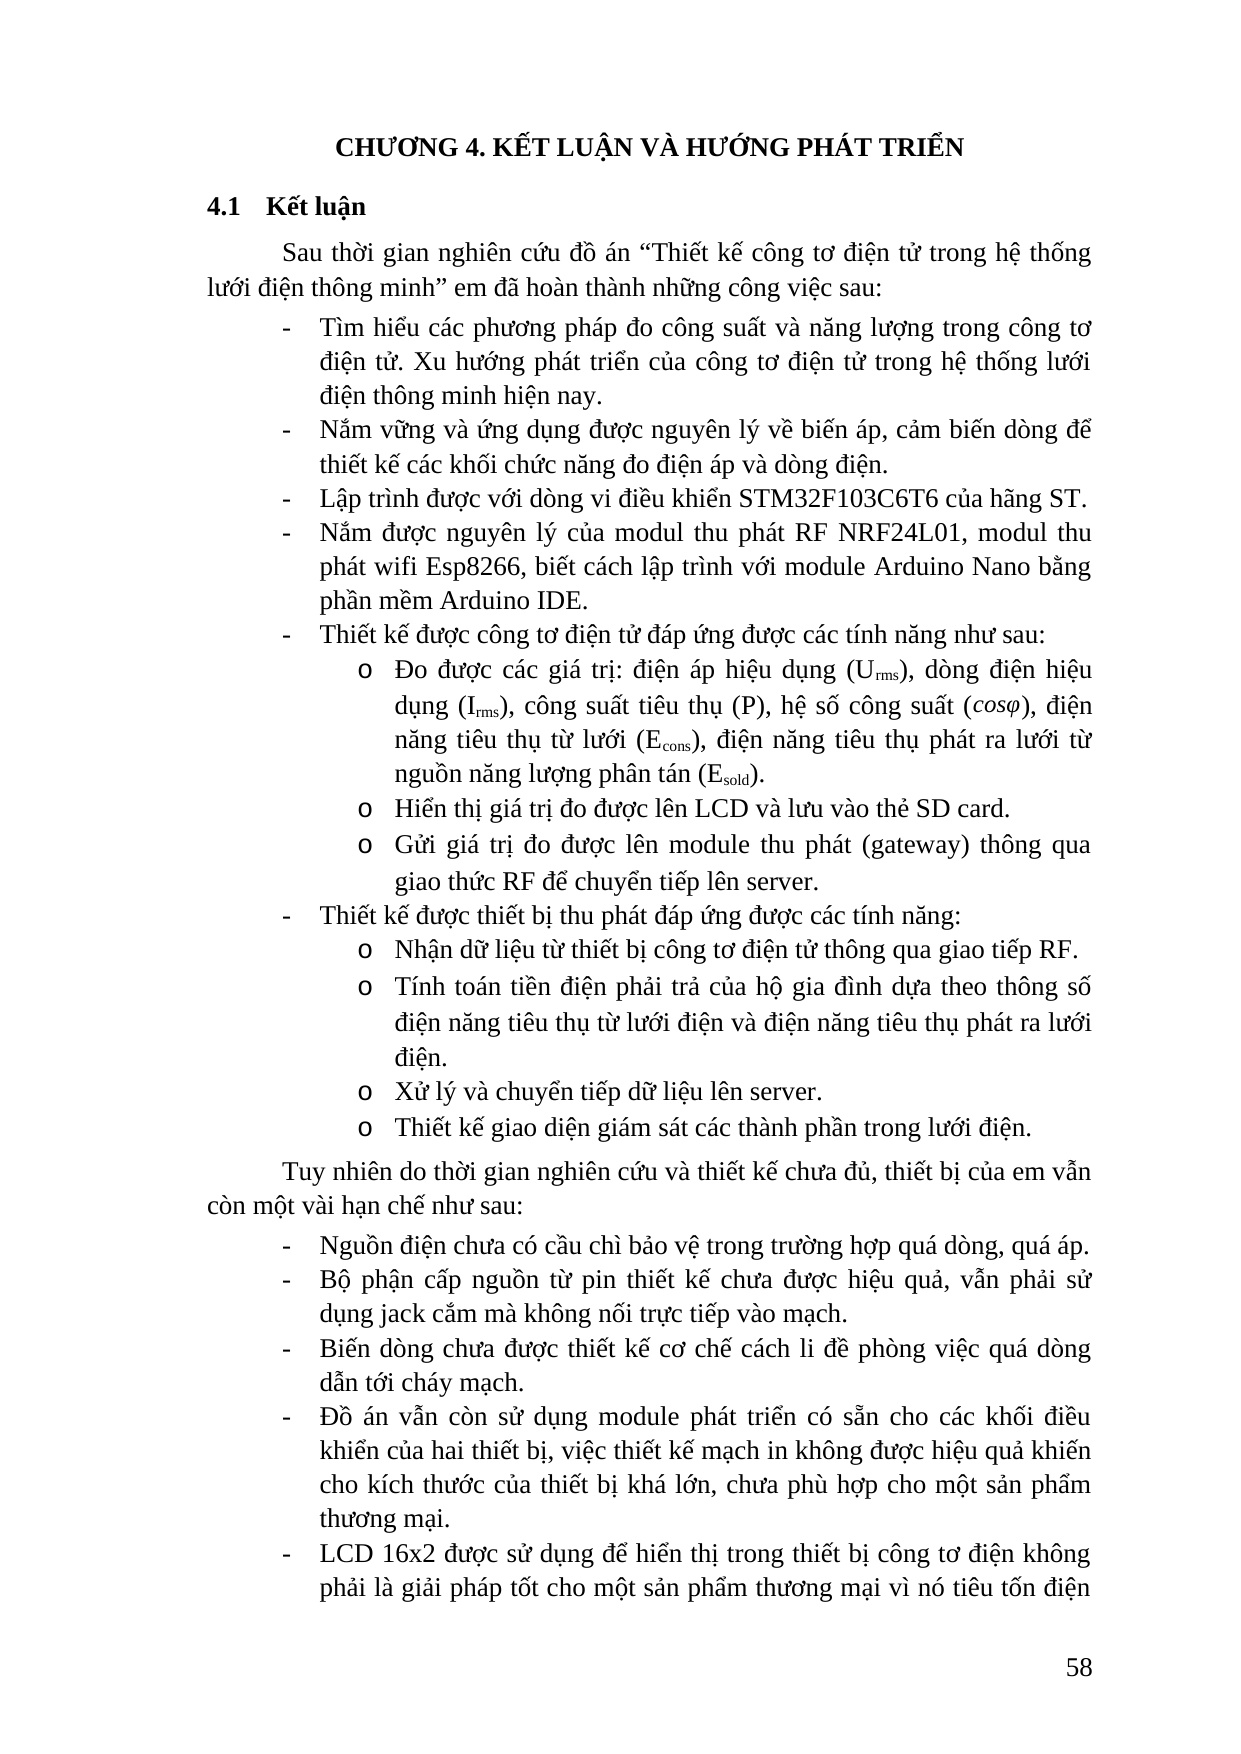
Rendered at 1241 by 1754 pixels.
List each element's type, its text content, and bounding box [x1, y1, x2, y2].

text Tuy nhiên do thời gian nghiên cứu và thiết kế chưa đủ, thiết bị của em vẫn còn một vài hạn chế như sau: [207, 1154, 1092, 1220]
list Tìm hiểu các phương pháp đo công suất và năng lượng trong công tơ điện tử. Xu hướng phát triển của công tơ điện tử trong hệ thống lưới điện thông minh hiện nay. [282, 311, 1092, 411]
list Tính toán tiền điện phải trả của hộ gia đình dựa theo thông số điện năng tiêu thụ từ lưới điện và điện năng tiêu thụ phát ra lưới điện. [357, 970, 1092, 1072]
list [282, 1537, 1092, 1602]
list Bộ phận cấp nguồn từ pin thiết kế chưa được hiệu quả, vẫn phải sử dụng jack cắm mà không nối trực tiếp vào mạch. [282, 1263, 1092, 1329]
list Thiết kế giao diện giám sát các thành phần trong lưới điện. [357, 1112, 1092, 1145]
list Biến dòng chưa được thiết kế cơ chế cách li đề phòng việc quá dòng dẫn tới cháy mạch. [282, 1332, 1092, 1397]
list Nhận dữ liệu từ thiết bị công tơ điện tử thông qua giao tiếp RF. [357, 933, 1092, 967]
list Nguồn điện chưa có cầu chì bảo vệ trong trường hợp quá dòng, quá áp. [282, 1229, 1092, 1260]
list Đo được các giá trị: điện áp hiệu dụng (Urms), dòng điện hiệu dụng (Irms), công suất tiêu thụ (P), hệ số công suất (), điện năng tiêu thụ từ lưới (Econs), điện năng tiêu thụ phát ra lưới từ nguồn năng lượng phân tán (Esold). [357, 653, 1092, 789]
text Sau thời gian nghiên cứu đồ án “Thiết kế công tơ điện tử trong hệ thống lưới điện thông minh” em đã hoàn thành những công việc sau: [207, 236, 1092, 302]
list Đồ án vẫn còn sử dụng module phát triển có sẵn cho các khối điều khiển của hai thiết bị, việc thiết kế mạch in không được hiệu quả khiến cho kích thước của thiết bị khá lớn, chưa phù hợp cho một sản phẩm thương mại. [282, 1400, 1092, 1534]
list Nắm vững và ứng dụng được nguyên lý về biến áp, cảm biến dòng để thiết kế các khối chức năng đo điện áp và dòng điện. [282, 413, 1092, 479]
list Hiển thị giá trị đo được lên LCD và lưu vào thẻ SD card. [357, 792, 1092, 825]
list Xử lý và chuyển tiếp dữ liệu lên server. [357, 1075, 1092, 1108]
list Lập trình được với dòng vi điều khiển STM32F103C6T6 của hãng ST. [282, 482, 1092, 513]
list Thiết kế được công tơ điện tử đáp ứng được các tính năng như sau: [282, 618, 1092, 650]
list Gửi giá trị đo được lên module thu phát (gateway) thông qua giao thức RF để chuyển tiếp lên server. [357, 828, 1092, 896]
list Nắm được nguyên lý của modul thu phát RF NRF24L01, modul thu phát wifi Esp8266, biết cách lập trình với module Arduino Nano bằng phần mềm Arduino IDE. [282, 516, 1092, 616]
subtitle Kết luận [207, 190, 1092, 221]
list Thiết kế được thiết bị thu phát đáp ứng được các tính năng: [282, 899, 1092, 930]
subtitle KẾT LUẬN VÀ HƯỚNG PHÁT TRIỂN [207, 131, 1092, 162]
